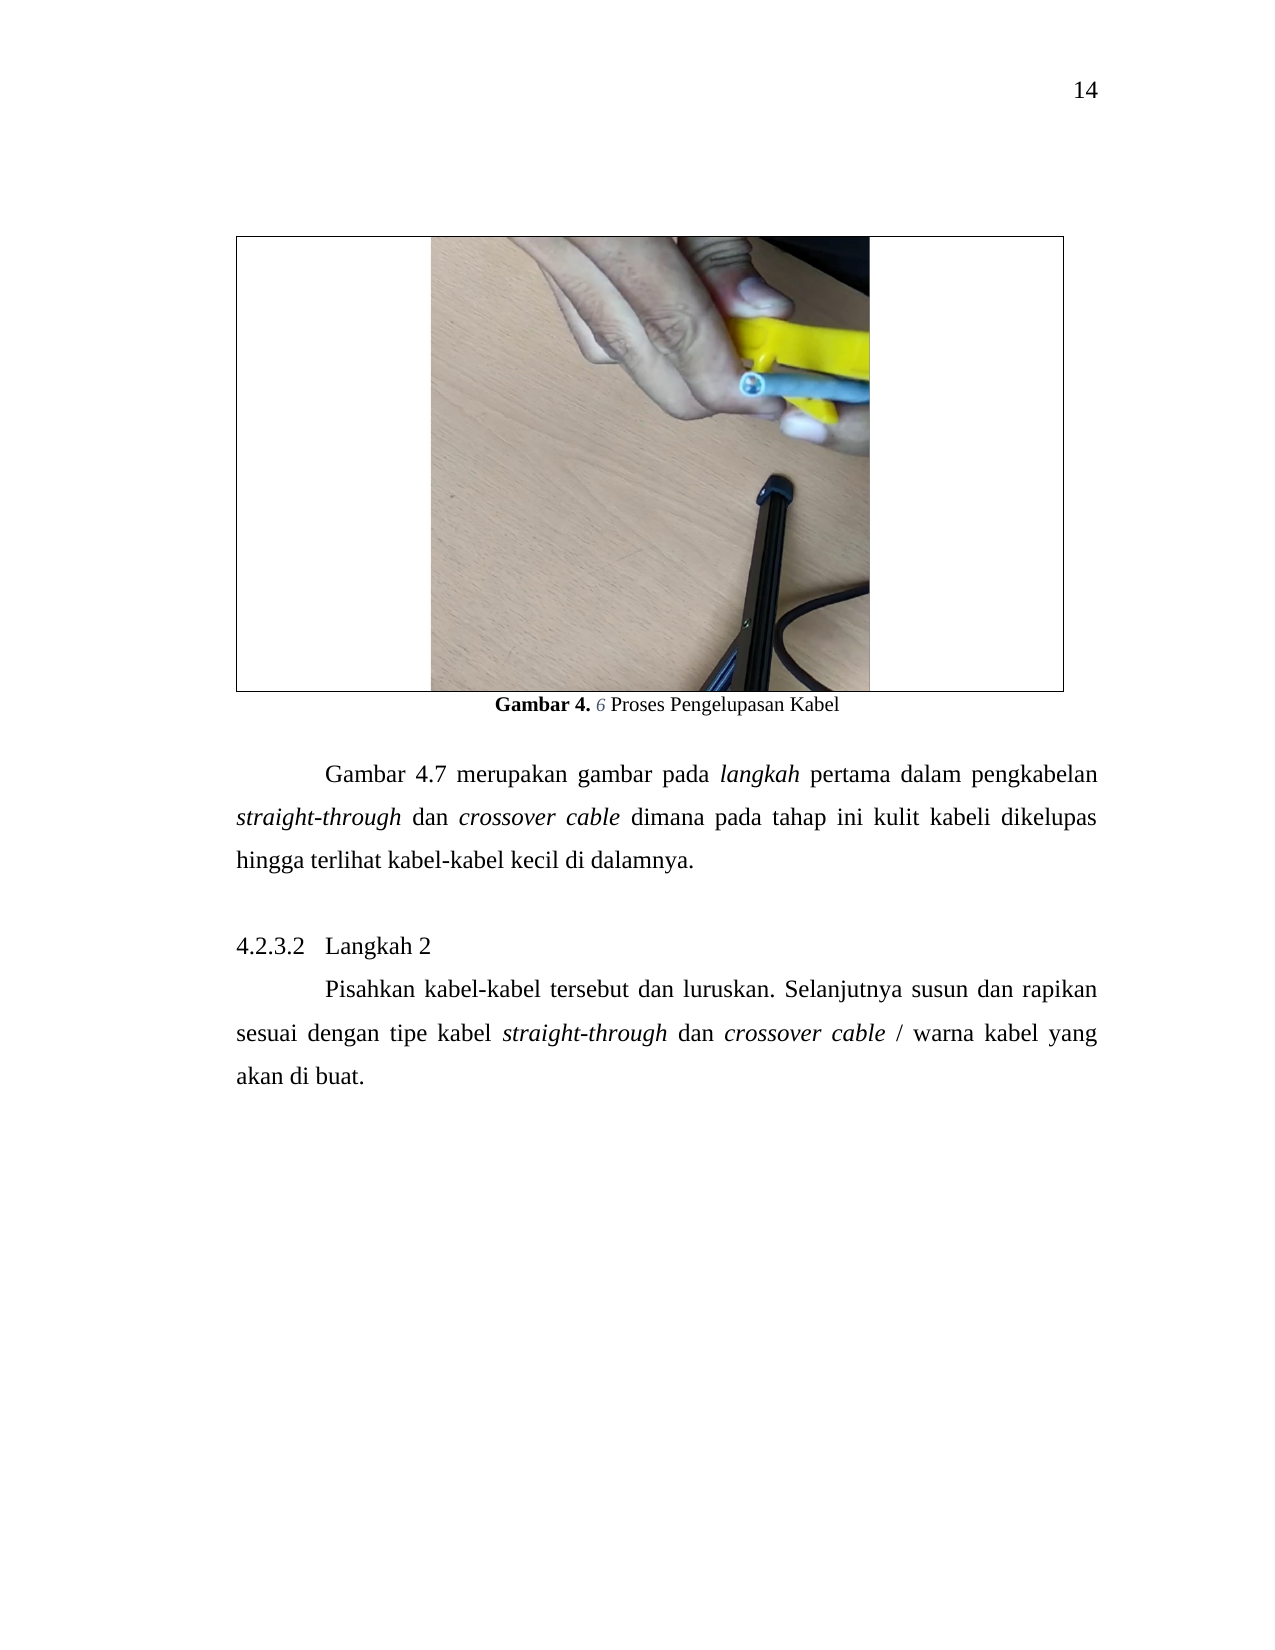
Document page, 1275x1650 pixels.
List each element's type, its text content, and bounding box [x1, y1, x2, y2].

text Pisahkan kabel-kabel tersebut dan luruskan. Selanjutnya susun dan rapikan sesuai dengan tipe kabel straight-through dan crossover cable / warna kabel yang akan di buat. [236, 974, 1098, 1089]
table_header [870, 237, 1063, 691]
subtitle Langkah 2 [236, 931, 1098, 960]
picture [430, 237, 870, 691]
text Gambar 4.7 merupakan gambar pada langkah pertama dalam pengkabelan straight-through dan crossover cable dimana pada tahap ini kulit kabeli dikelupas hingga terlihat kabel-kabel kecil di dalamnya. [236, 759, 1098, 874]
table_header [237, 237, 430, 691]
